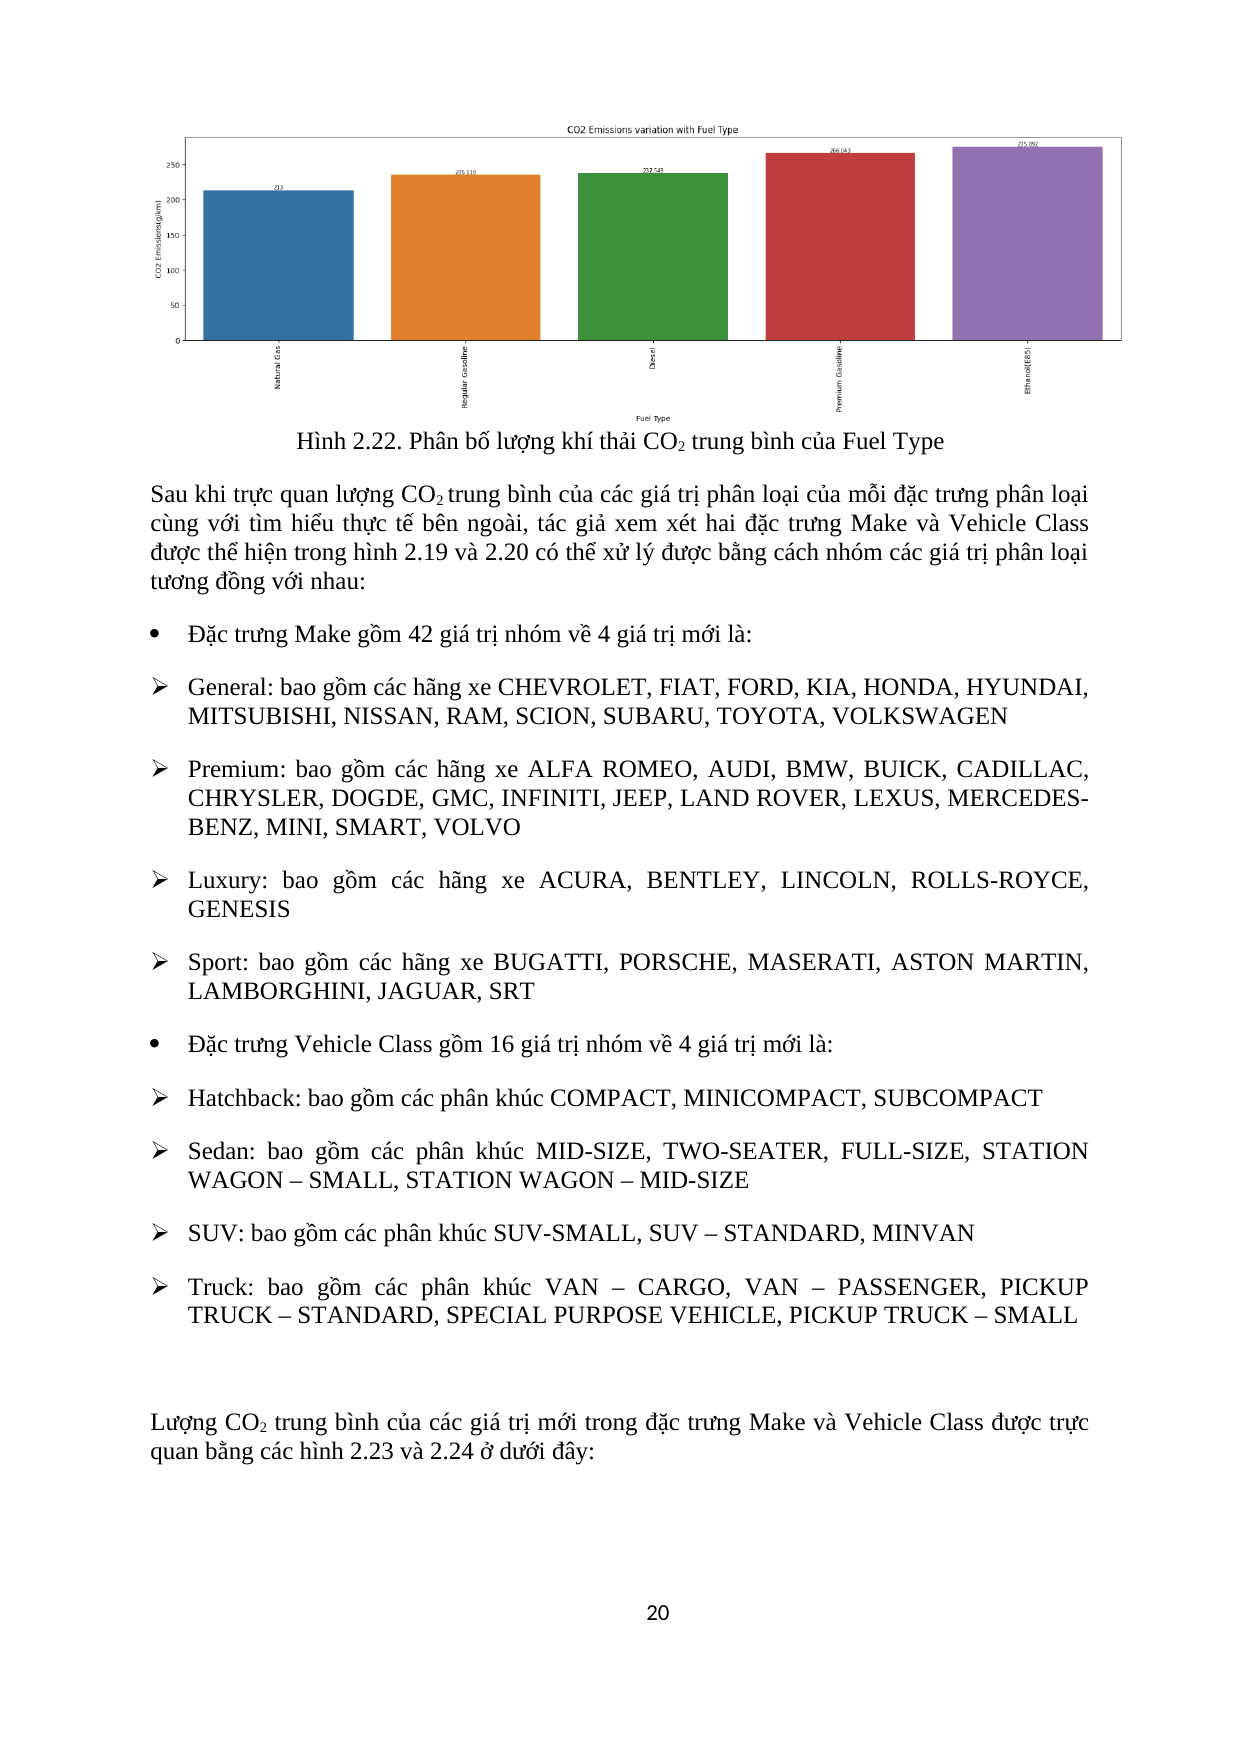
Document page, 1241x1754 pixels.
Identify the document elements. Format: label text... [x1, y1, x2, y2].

list Sport: bao gồm các hãng xe BUGATTI, PORSCHE, MASERATI, ASTON MARTIN, LAMBORGHINI, JAGUAR, SRT [150, 947, 1090, 1005]
list Hatchback: bao gồm các phân khúc COMPACT, MINICOMPACT, SUBCOMPACT [150, 1083, 1090, 1112]
list Đặc trưng Vehicle Class gồm 16 giá trị nhóm về 4 giá trị mới là: [150, 1029, 1090, 1058]
text Hình 2.22. Phân bố lượng khí thải CO2 trung bình của Fuel Type [150, 427, 1090, 455]
picture [150, 120, 1125, 427]
list Premium: bao gồm các hãng xe ALFA ROMEO, AUDI, BMW, BUICK, CADILLAC, CHRYSLER, DOGDE, GMC, INFINITI, JEEP, LAND ROVER, LEXUS, MERCEDES-BENZ, MINI, SMART, VOLVO [150, 754, 1090, 841]
text Lượng CO2 trung bình của các giá trị mới trong đặc trưng Make và Vehicle Class được trực quan bằng các hình 2.23 và 2.24 ở dưới đây: [150, 1407, 1090, 1464]
list Truck: bao gồm các phân khúc VAN – CARGO, VAN – PASSENGER, PICKUP TRUCK – STANDARD, SPECIAL PURPOSE VEHICLE, PICKUP TRUCK – SMALL [150, 1272, 1090, 1329]
list Sedan: bao gồm các phân khúc MID-SIZE, TWO-SEATER, FULL-SIZE, STATION WAGON – SMALL, STATION WAGON – MID-SIZE [150, 1136, 1090, 1194]
list Đặc trưng Make gồm 42 giá trị nhóm về 4 giá trị mới là: [150, 619, 1090, 648]
list SUV: bao gồm các phân khúc SUV-SMALL, SUV – STANDARD, MINVAN [150, 1218, 1090, 1247]
list Luxury: bao gồm các hãng xe ACURA, BENTLEY, LINCOLN, ROLLS-ROYCE, GENESIS [150, 865, 1090, 923]
list General: bao gồm các hãng xe CHEVROLET, FIAT, FORD, KIA, HONDA, HYUNDAI, MITSUBISHI, NISSAN, RAM, SCION, SUBARU, TOYOTA, VOLKSWAGEN [150, 672, 1090, 730]
text Sau khi trực quan lượng CO2 trung bình của các giá trị phân loại của mỗi đặc trưng phân loại cùng với tìm hiểu thực tế bên ngoài, tác giả xem xét hai đặc trưng Make và Vehicle Class được thể hiện trong hình 2.19 và 2.20 có thể xử lý được bằng cách nhóm các giá trị phân loại tương đồng với nhau: [150, 479, 1090, 594]
